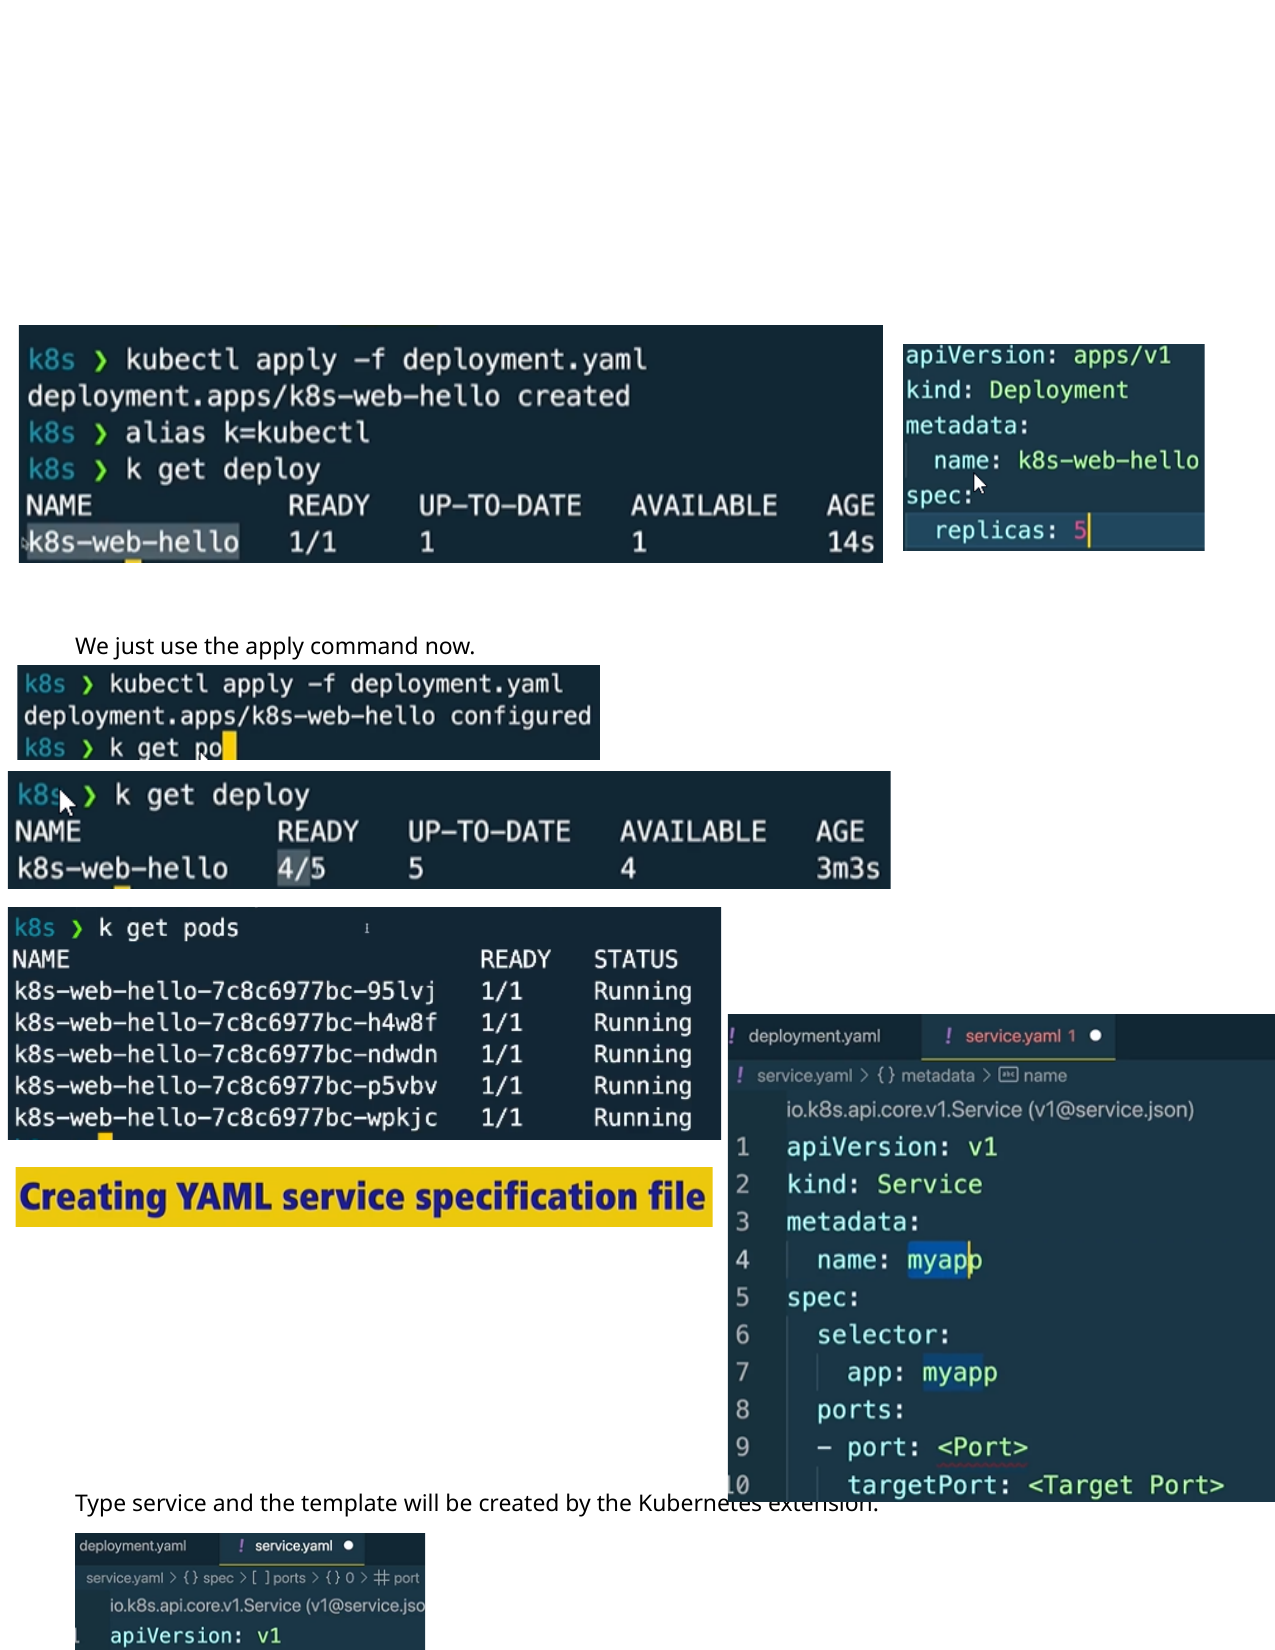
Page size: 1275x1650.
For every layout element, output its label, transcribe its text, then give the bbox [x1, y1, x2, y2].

picture [15, 1167, 713, 1227]
picture [7, 771, 891, 889]
picture [17, 665, 600, 760]
text We just use the apply command now. [75, 629, 1200, 661]
picture [75, 1533, 426, 1650]
picture [903, 344, 1205, 551]
picture [7, 907, 722, 1140]
picture [18, 325, 883, 563]
text Type service and the template will be created by the Kubernetes extension. [75, 1487, 1200, 1518]
picture [727, 1014, 1275, 1502]
